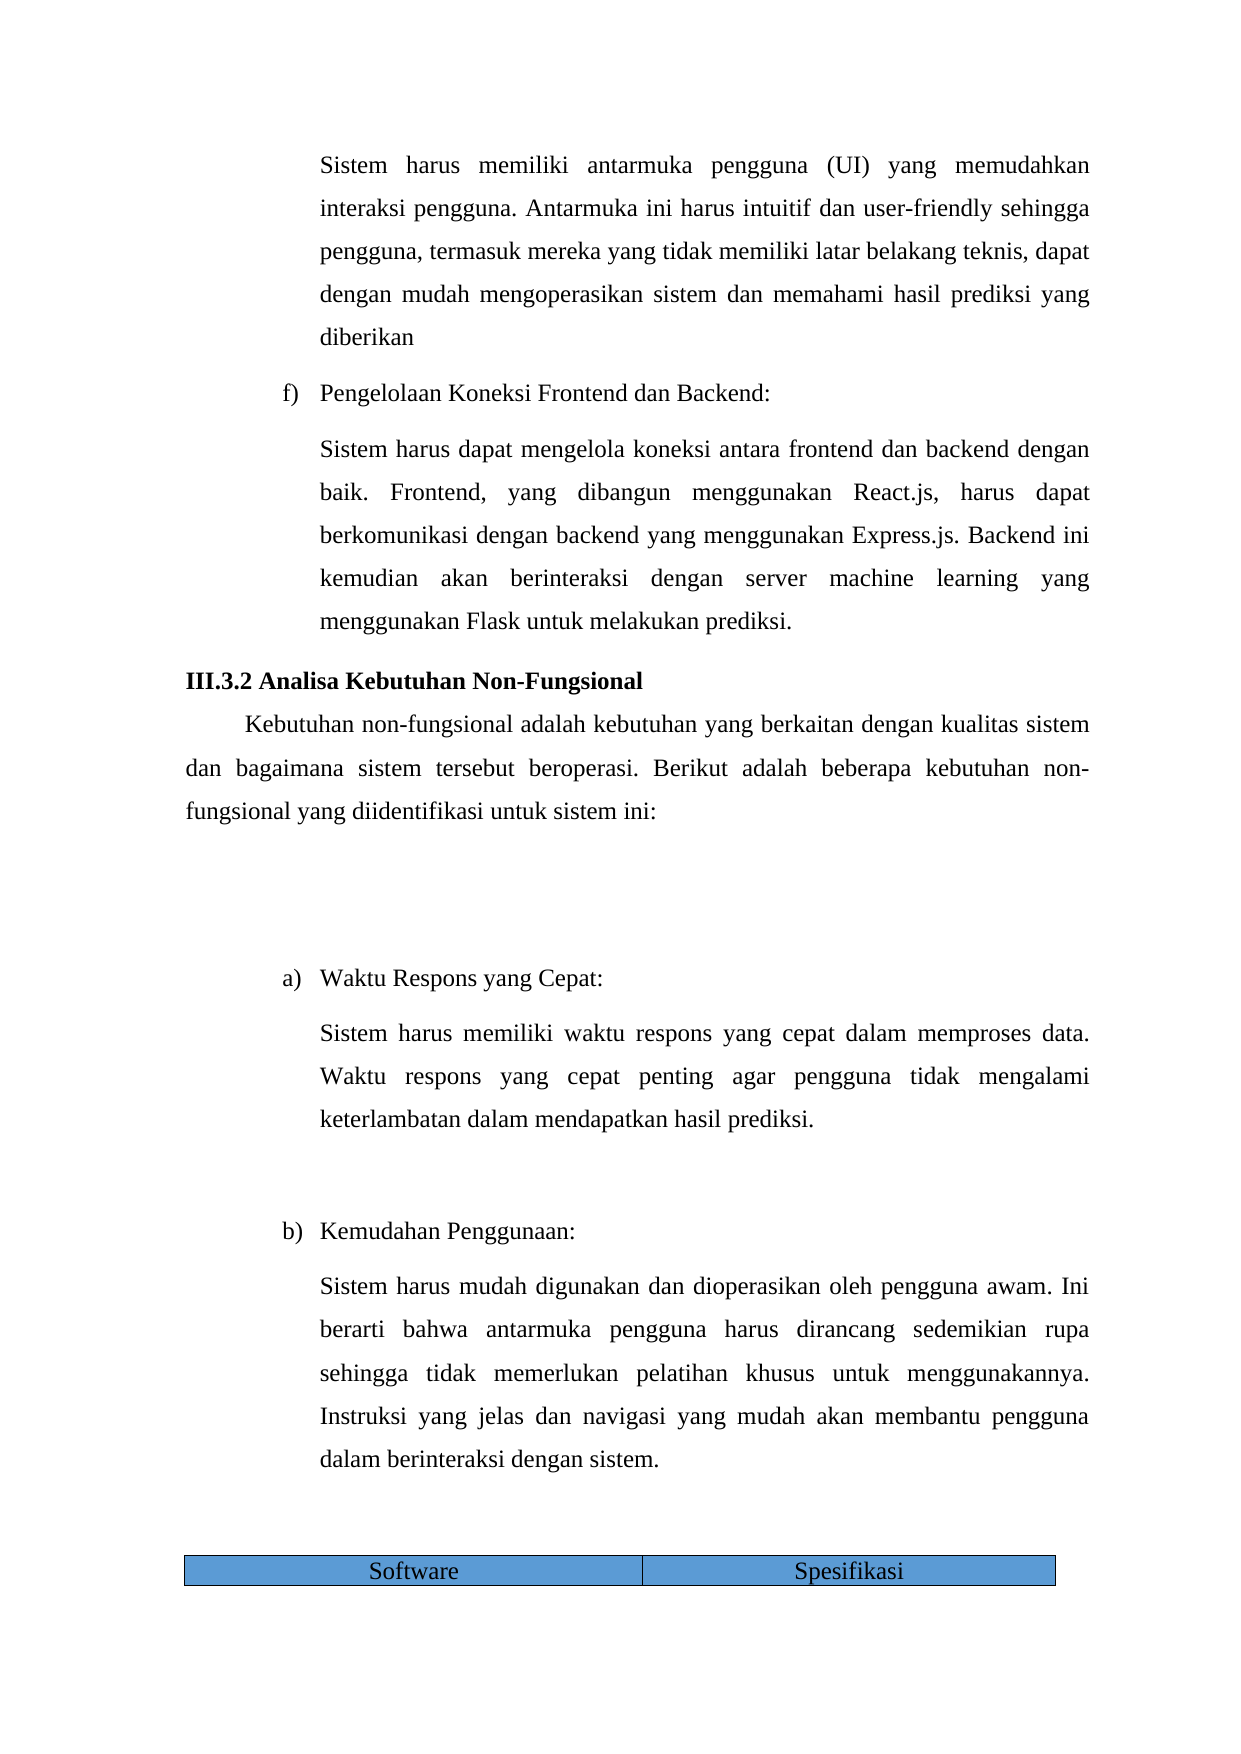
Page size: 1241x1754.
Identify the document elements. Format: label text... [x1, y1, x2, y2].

list Pengelolaan Koneksi Frontend dan Backend: [282, 378, 1090, 407]
text Sistem harus memiliki waktu respons yang cepat dalam memproses data. Waktu respons yang cepat penting agar pengguna tidak mengalami keterlambatan dalam mendapatkan hasil prediksi. [319, 1018, 1090, 1133]
text Sistem harus mudah digunakan dan dioperasikan oleh pengguna awam. Ini berarti bahwa antarmuka pengguna harus dirancang sedemikian rupa sehingga tidak memerlukan pelatihan khusus untuk menggunakannya. Instruksi yang jelas dan navigasi yang mudah akan membantu pengguna dalam berinteraksi dengan sistem. [319, 1271, 1090, 1473]
table_header Spesifikasi [643, 1556, 1055, 1585]
text Sistem harus dapat mengelola koneksi antara frontend dan backend dengan baik. Frontend, yang dibangun menggunakan React.js, harus dapat berkomunikasi dengan backend yang menggunakan Express.js. Backend ini kemudian akan berinteraksi dengan server machine learning yang menggunakan Flask untuk melakukan prediksi. [319, 434, 1090, 635]
text Kebutuhan non-fungsional adalah kebutuhan yang berkaitan dengan kualitas sistem dan bagaimana sistem tersebut beroperasi. Berikut adalah beberapa kebutuhan non-fungsional yang diidentifikasi untuk sistem ini: [185, 709, 1090, 824]
subtitle Analisa Kebutuhan Non-Fungsional [185, 666, 1090, 695]
text Sistem harus memiliki antarmuka pengguna (UI) yang memudahkan interaksi pengguna. Antarmuka ini harus intuitif dan user-friendly sehingga pengguna, termasuk mereka yang tidak memiliki latar belakang teknis, dapat dengan mudah mengoperasikan sistem dan memahami hasil prediksi yang diberikan [319, 150, 1090, 351]
list Waktu Respons yang Cepat: [282, 963, 1090, 991]
table_header Software [185, 1556, 642, 1585]
list Kemudahan Penggunaan: [282, 1216, 1090, 1244]
